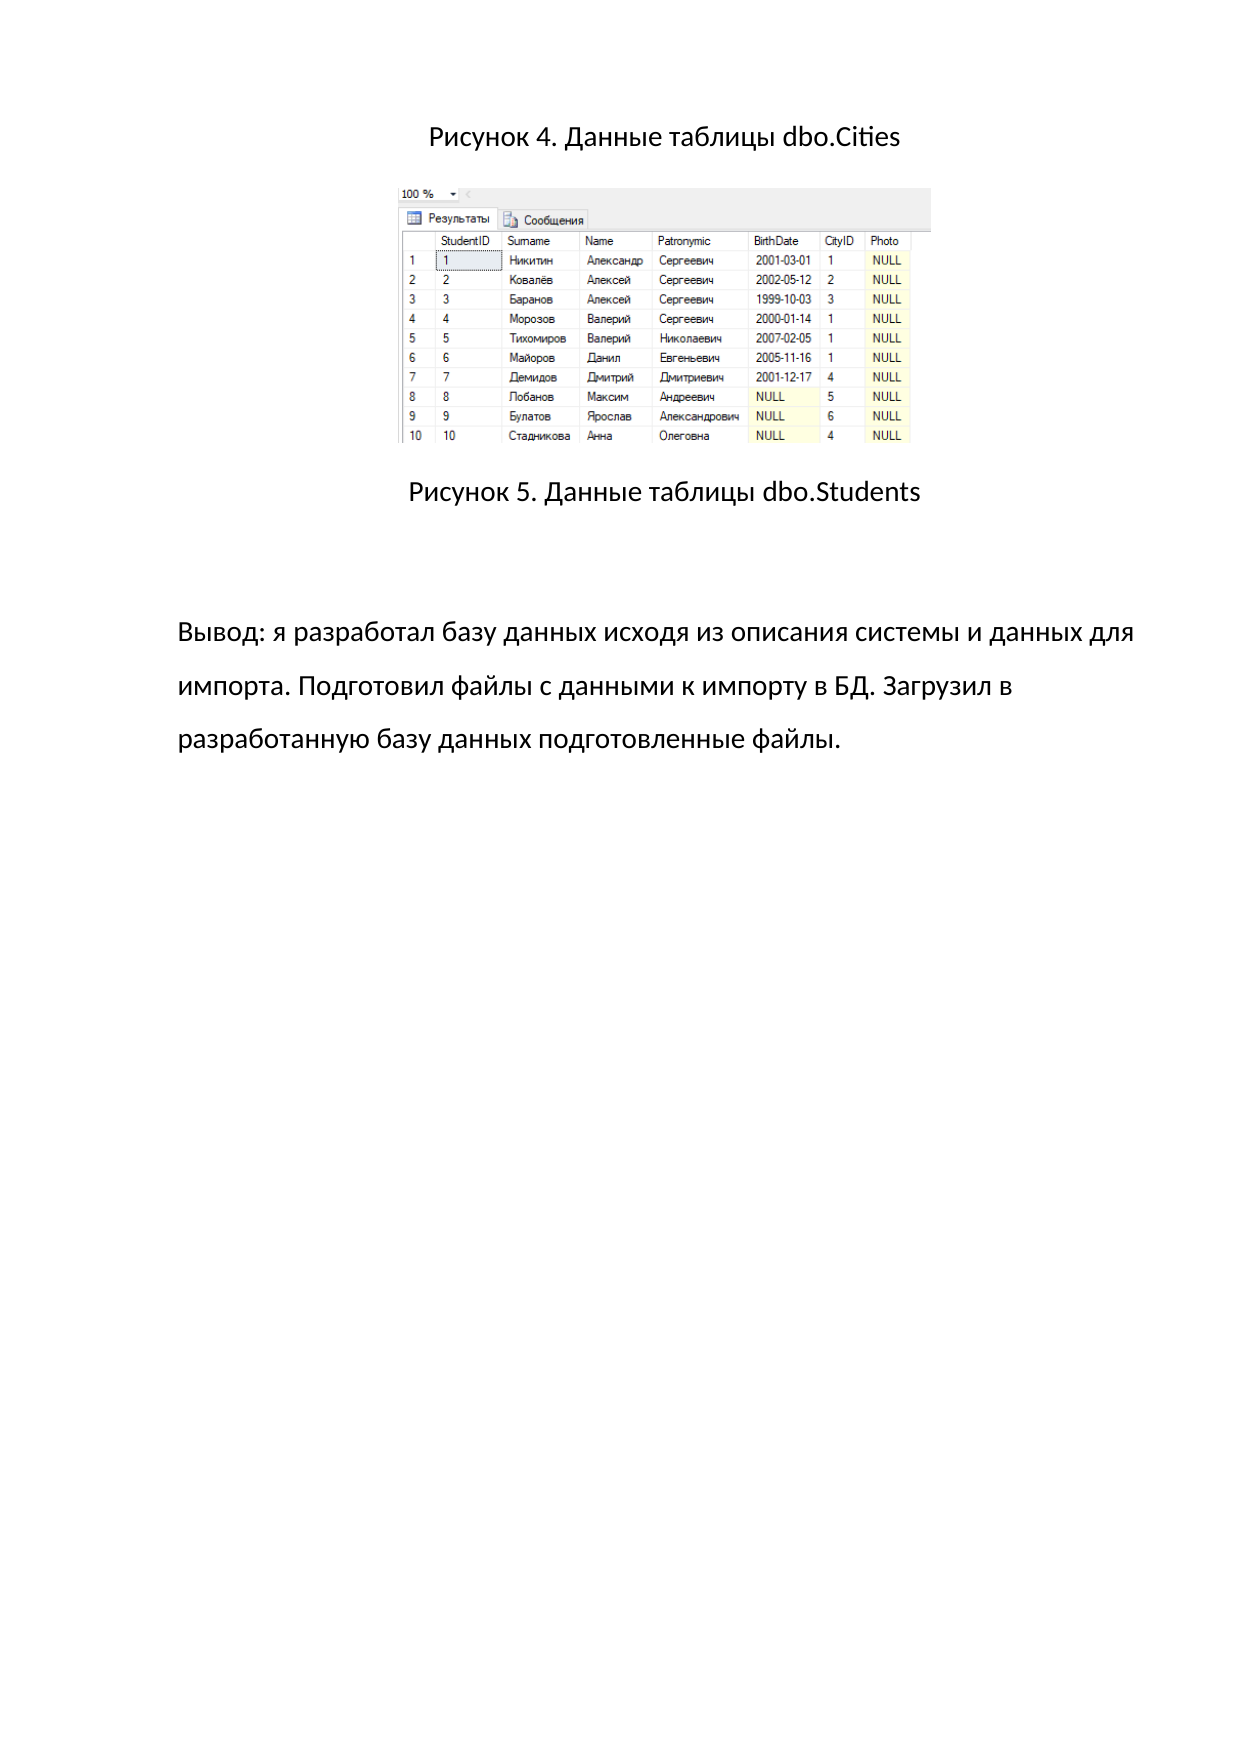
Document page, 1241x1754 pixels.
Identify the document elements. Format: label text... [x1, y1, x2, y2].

picture [398, 188, 931, 443]
text Рисунок 5. Данные таблицы dbo.Students [177, 473, 1152, 509]
text Вывод: я разработал базу данных исходя из описания системы и данных для импорта. Подготовил файлы с данными к импорту в БД. Загрузил в разработанную базу данных подготовленные файлы. [177, 613, 1152, 756]
text Рисунок 4. Данные таблицы dbo.Cities [177, 118, 1152, 154]
